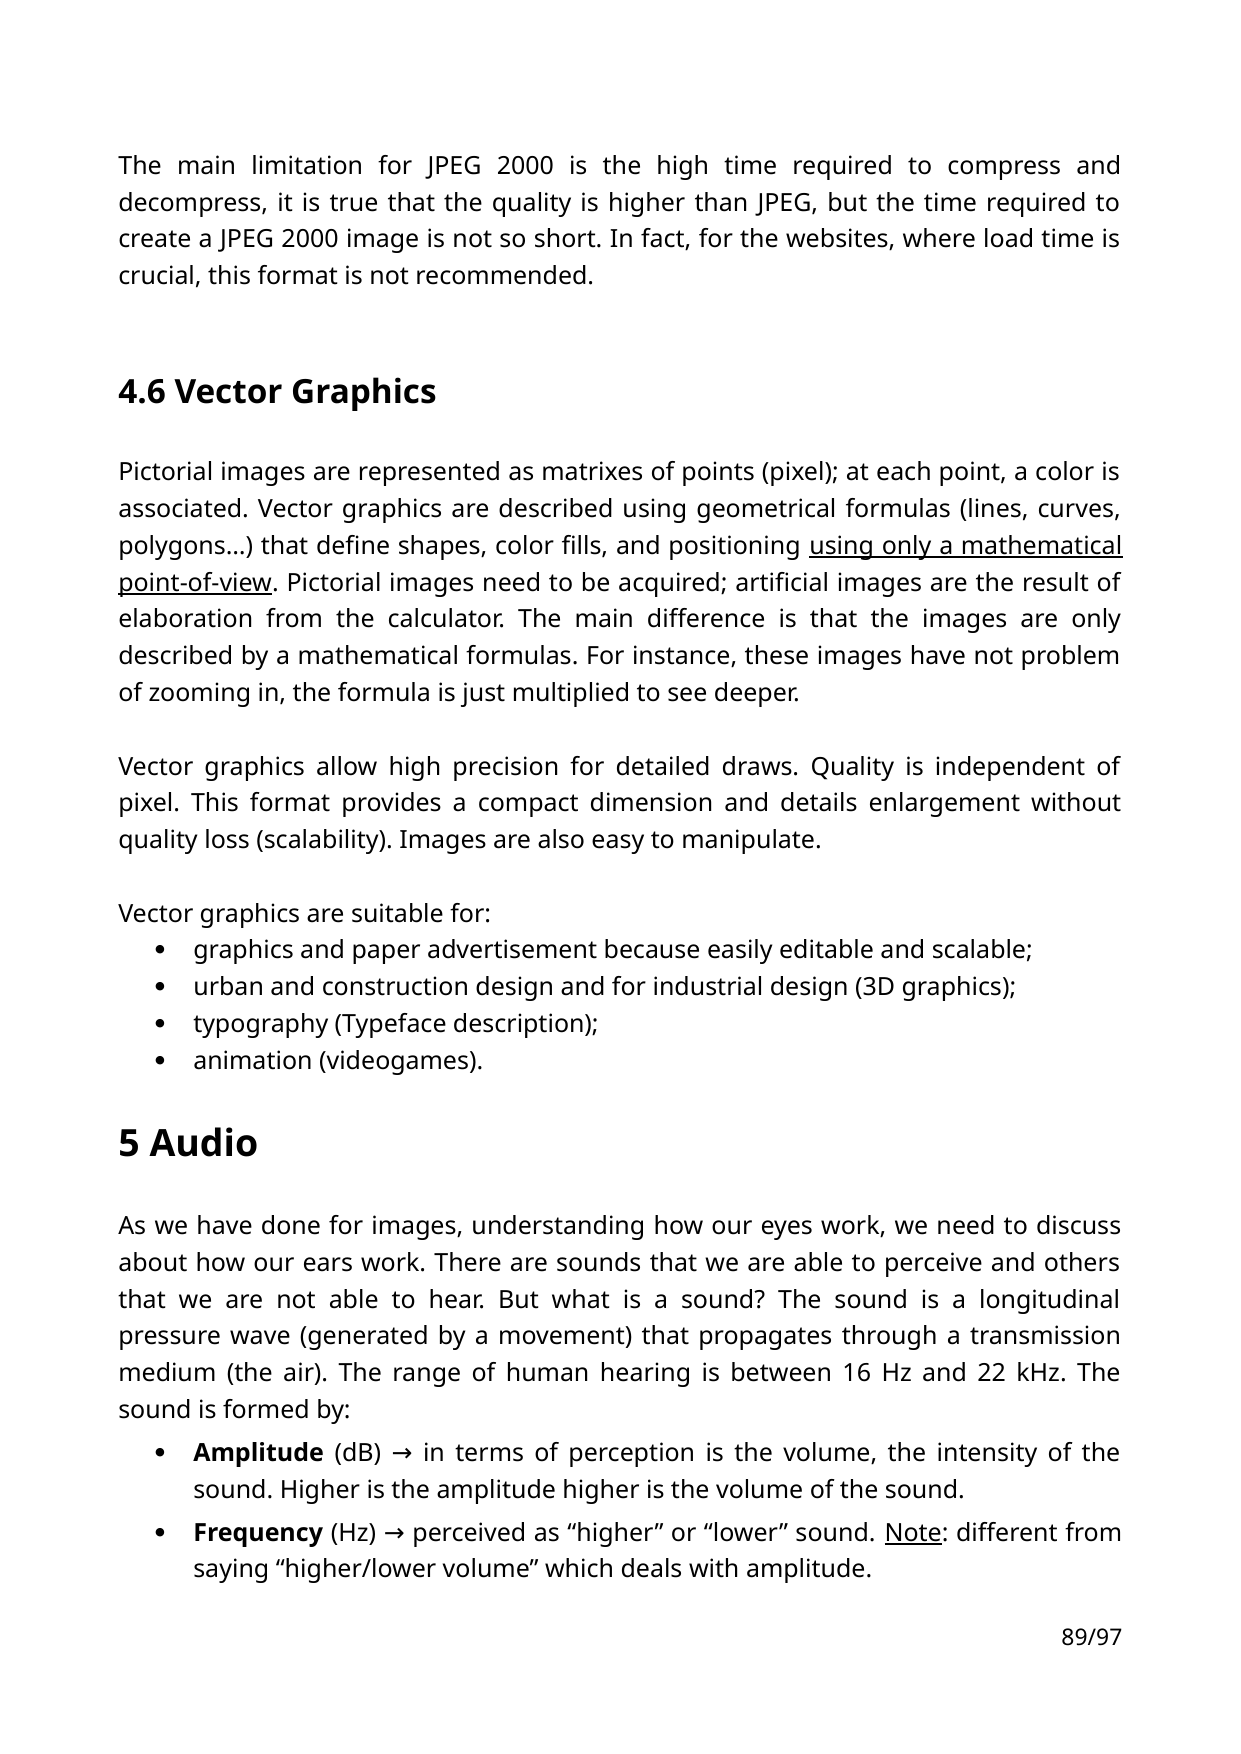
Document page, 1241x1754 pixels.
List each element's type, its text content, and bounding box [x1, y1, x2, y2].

subtitle 4.6 Vector Graphics [118, 368, 1122, 414]
text Vector graphics are suitable for: [118, 895, 1122, 929]
text Vector graphics allow high precision for detailed draws. Quality is independent of pixel. This format provides a compact dimension and details enlargement without quality loss (scalability). Images are also easy to manipulate. [118, 748, 1122, 856]
list urban and construction design and for industrial design (3D graphics); [156, 969, 1122, 1003]
list Amplitude (dB) → in terms of perception is the volume, the intensity of the sound. Higher is the amplitude higher is the volume of the sound. [156, 1434, 1122, 1505]
text The main limitation for JPEG 2000 is the high time required to compress and decompress, it is true that the quality is higher than JPEG, but the time required to create a JPEG 2000 image is not so short. In fact, for the websites, where load time is crucial, this format is not recommended. [118, 148, 1122, 292]
text As we have done for images, understanding how our eyes work, we need to discuss about how our ears work. There are sounds that we are able to perceive and others that we are not able to hear. But what is a sound? The sound is a longitudinal pressure wave (generated by a movement) that propagates through a transmission medium (the air). The range of human hearing is between 16 Hz and 22 kHz. The sound is formed by: [118, 1208, 1122, 1426]
list Frequency (Hz) → perceived as “higher” or “lower” sound. Note: different from saying “higher/lower volume” which deals with amplitude. [156, 1514, 1122, 1585]
list animation (videogames). [156, 1042, 1122, 1076]
list typography (Typeface description); [156, 1006, 1122, 1039]
list graphics and paper advertisement because easily editable and scalable; [156, 932, 1122, 966]
text Pictorial images are represented as matrixes of points (pixel); at each point, a color is associated. Vector graphics are described using geometrical formulas (lines, curves, polygons…) that define shapes, color fills, and positioning using only a mathematical point-of-view. Pictorial images need to be acquired; artificial images are the result of elaboration from the calculator. The main difference is that the images are only described by a mathematical formulas. For instance, these images have not problem of zooming in, the formula is just multiplied to see deeper. [118, 454, 1122, 709]
subtitle 5 Audio [118, 1116, 1122, 1167]
